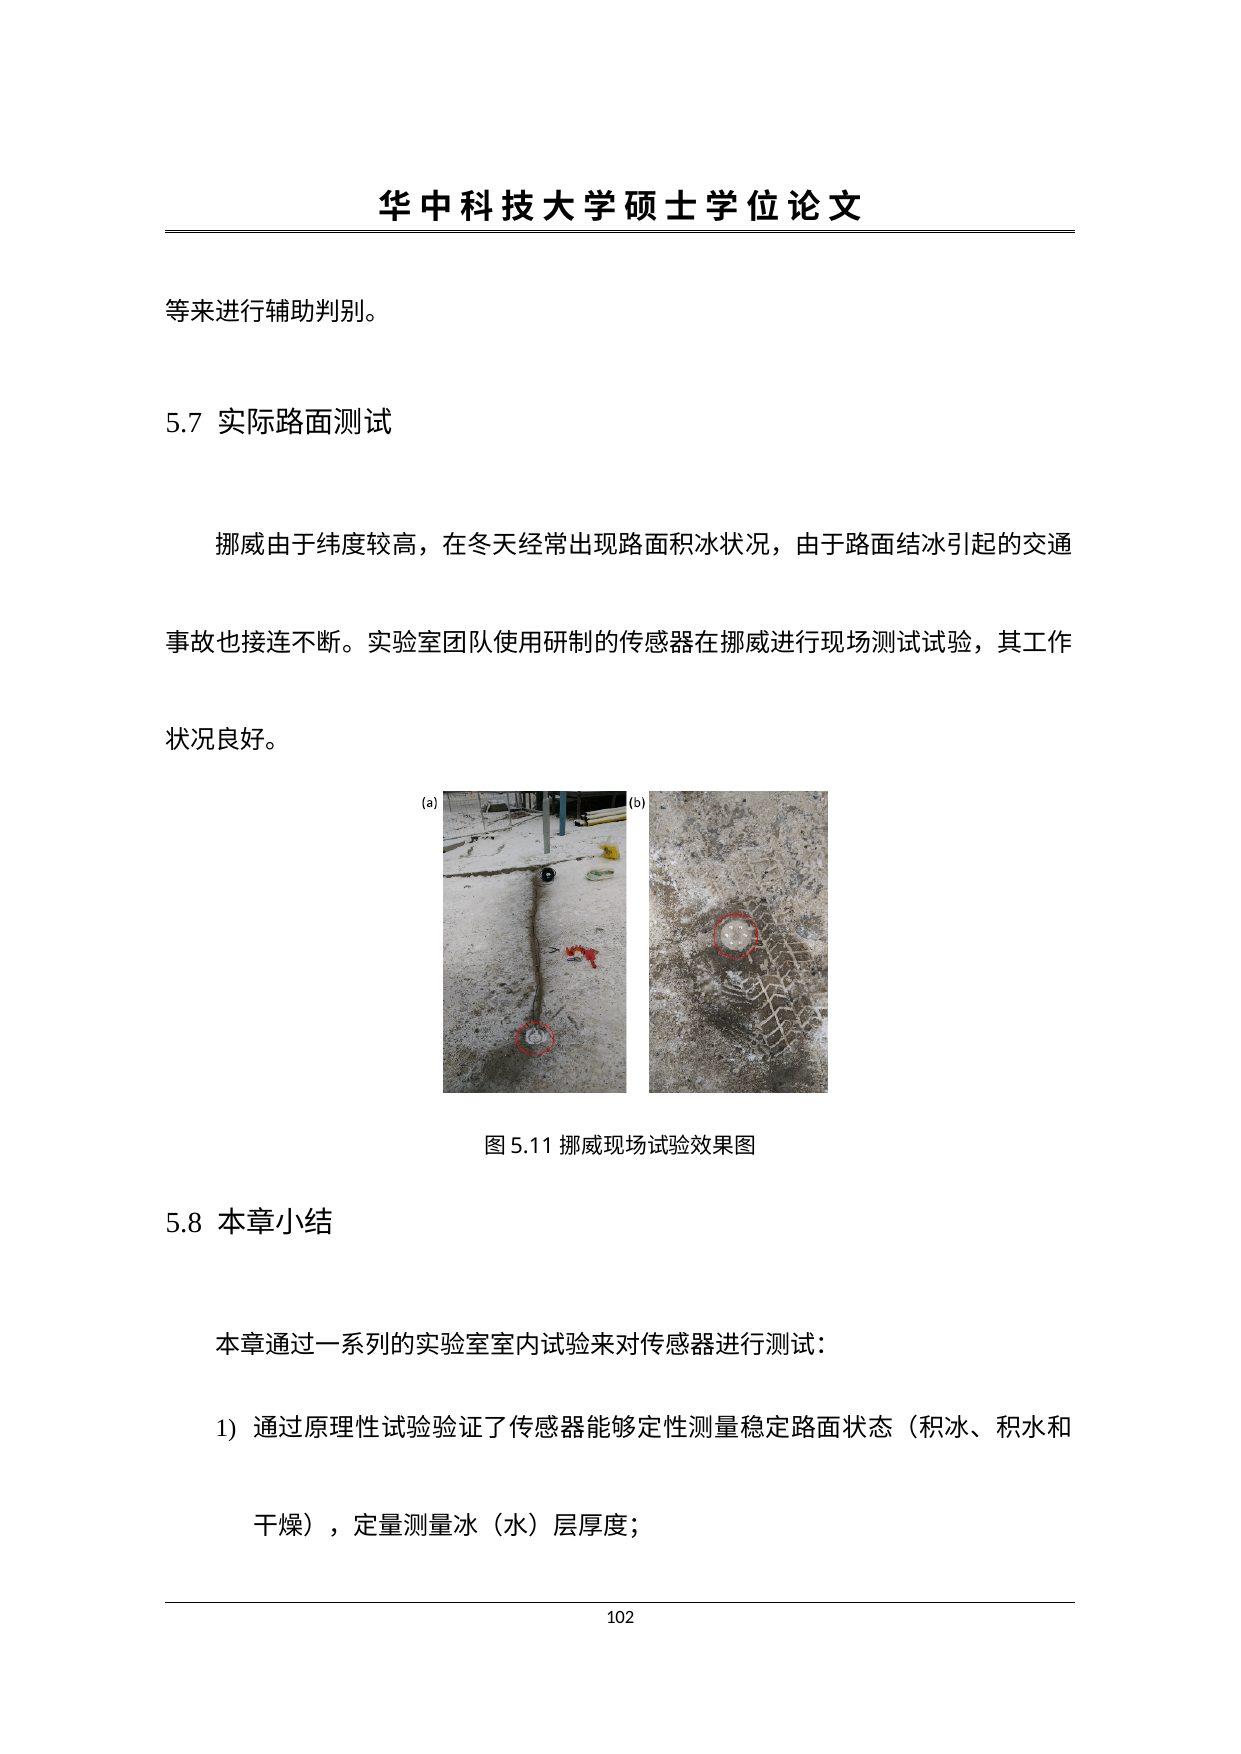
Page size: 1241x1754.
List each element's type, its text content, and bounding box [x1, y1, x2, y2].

list 本章小结 [165, 1187, 1075, 1252]
list 实际路面测试 [165, 387, 1075, 452]
picture [412, 788, 828, 1093]
text 本章通过一系列的实验室室内试验来对传感器进行测试： [165, 1310, 1075, 1375]
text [165, 277, 1075, 342]
list 通过原理性试验验证了传感器能够定性测量稳定路面状态（积冰、积水和干燥），定量测量冰（水）层厚度； [215, 1393, 1075, 1556]
text 图5.11 挪威现场试验效果图 [165, 1128, 1075, 1160]
text 挪威由于纬度较高，在冬天经常出现路面积冰状况，由于路面结冰引起的交通事故也接连不断。实验室团队使用研制的传感器在挪威进行现场测试试验，其工作状况良好。 [165, 510, 1075, 770]
